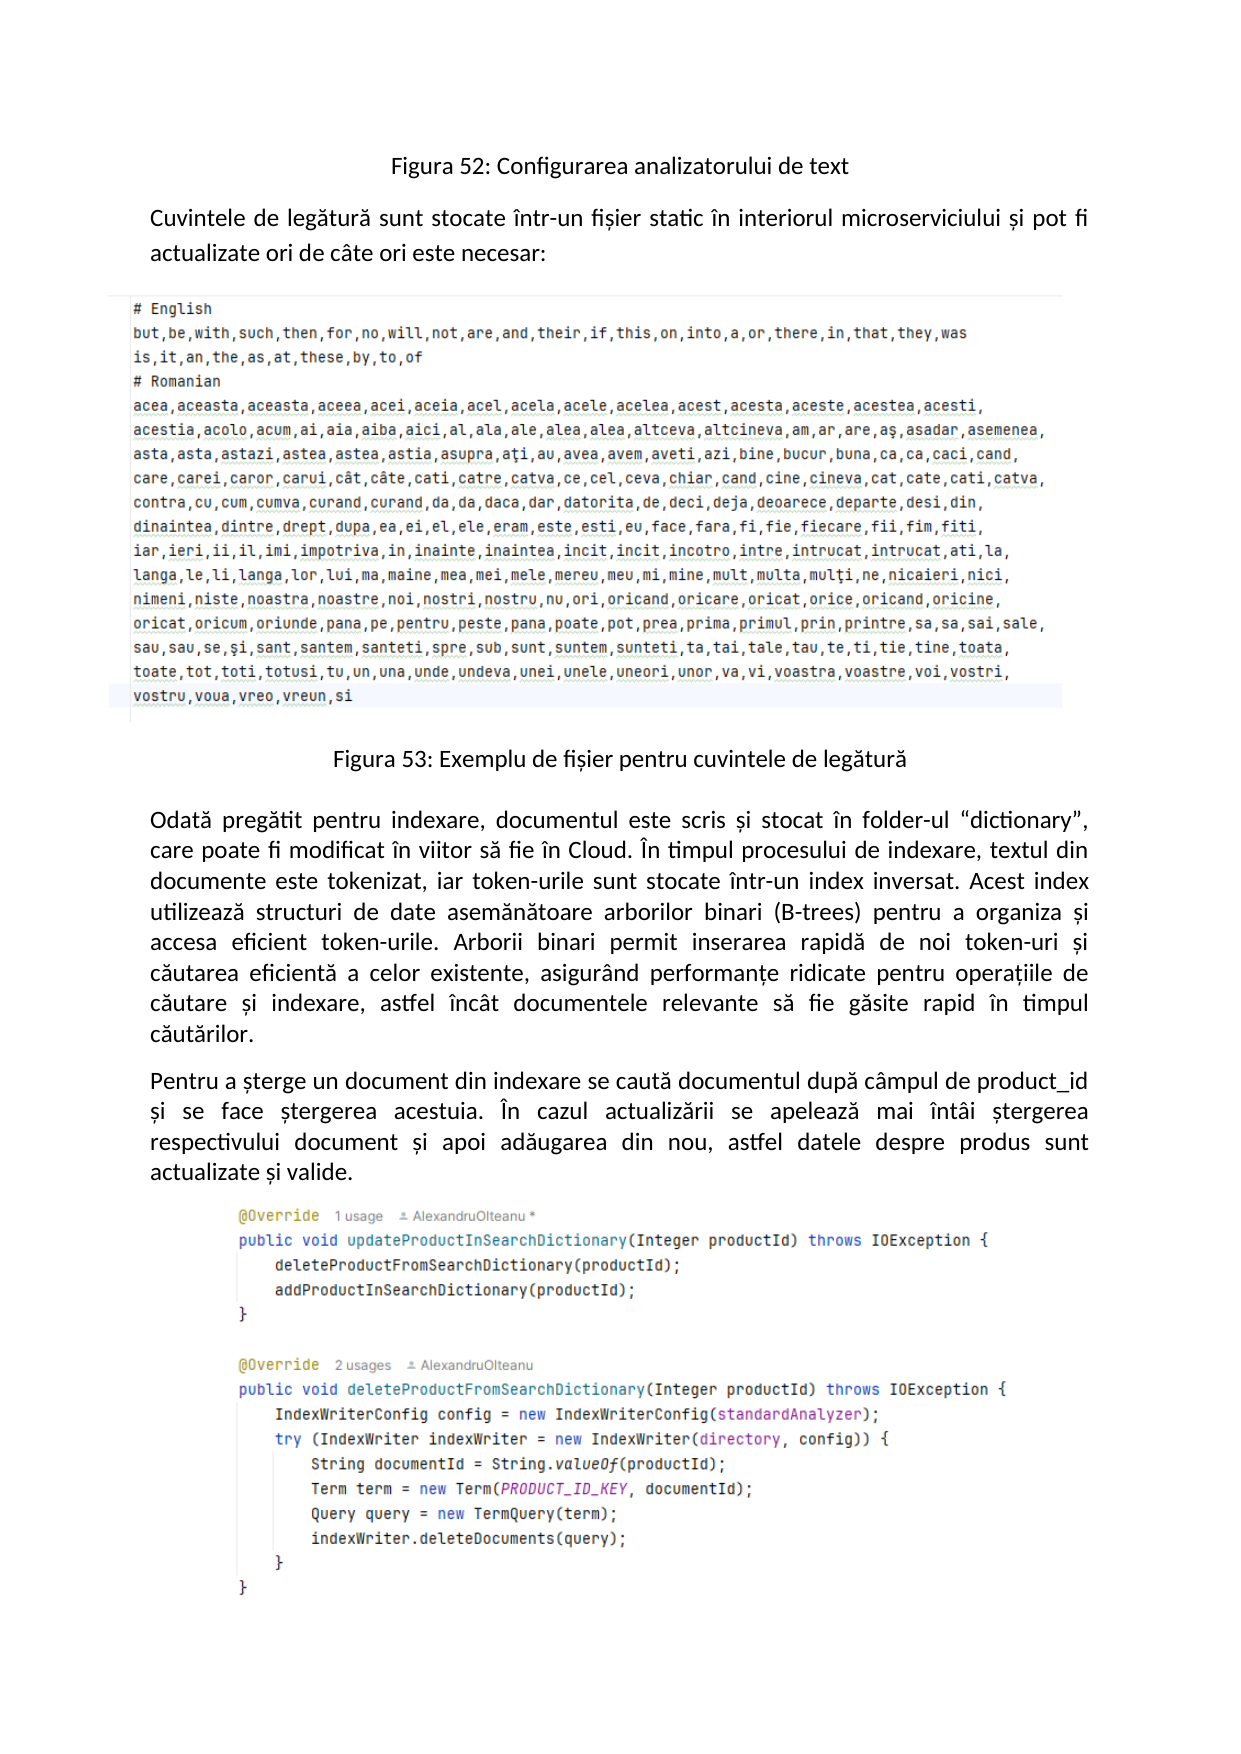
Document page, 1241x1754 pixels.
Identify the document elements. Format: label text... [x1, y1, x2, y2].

text Figura 52: Configurarea analizatorului de text [150, 150, 1090, 181]
picture [108, 291, 1063, 722]
text Odată pregătit pentru indexare, documentul este scris și stocat în folder-ul “dictionary”, care poate fi modificat în viitor să fie în Cloud. În timpul procesului de indexare, textul din documente este tokenizat, iar token-urile sunt stocate într-un index inversat. Acest index utilizează structuri de date asemănătoare arborilor binari (B-trees) pentru a organiza și accesa eficient token-urile. Arborii binari permit inserarea rapidă de noi token-uri și căutarea eficientă a celor existente, asigurând performanțe ridicate pentru operațiile de căutare și indexare, astfel încât documentele relevante să fie găsite rapid în timpul căutărilor. [150, 804, 1090, 1048]
text Cuvintele de legătură sunt stocate într-un fișier static în interiorul microserviciului și pot fi actualizate ori de câte ori este necesar: [150, 202, 1090, 267]
text Pentru a șterge un document din indexare se caută documentul după câmpul de product_id și se face ștergerea acestuia. În cazul actualizării se apelează mai întâi ștergerea respectivului document și apoi adăugarea din nou, astfel datele despre produs sunt actualizate și valide. [150, 1065, 1090, 1187]
picture [215, 1204, 1026, 1614]
